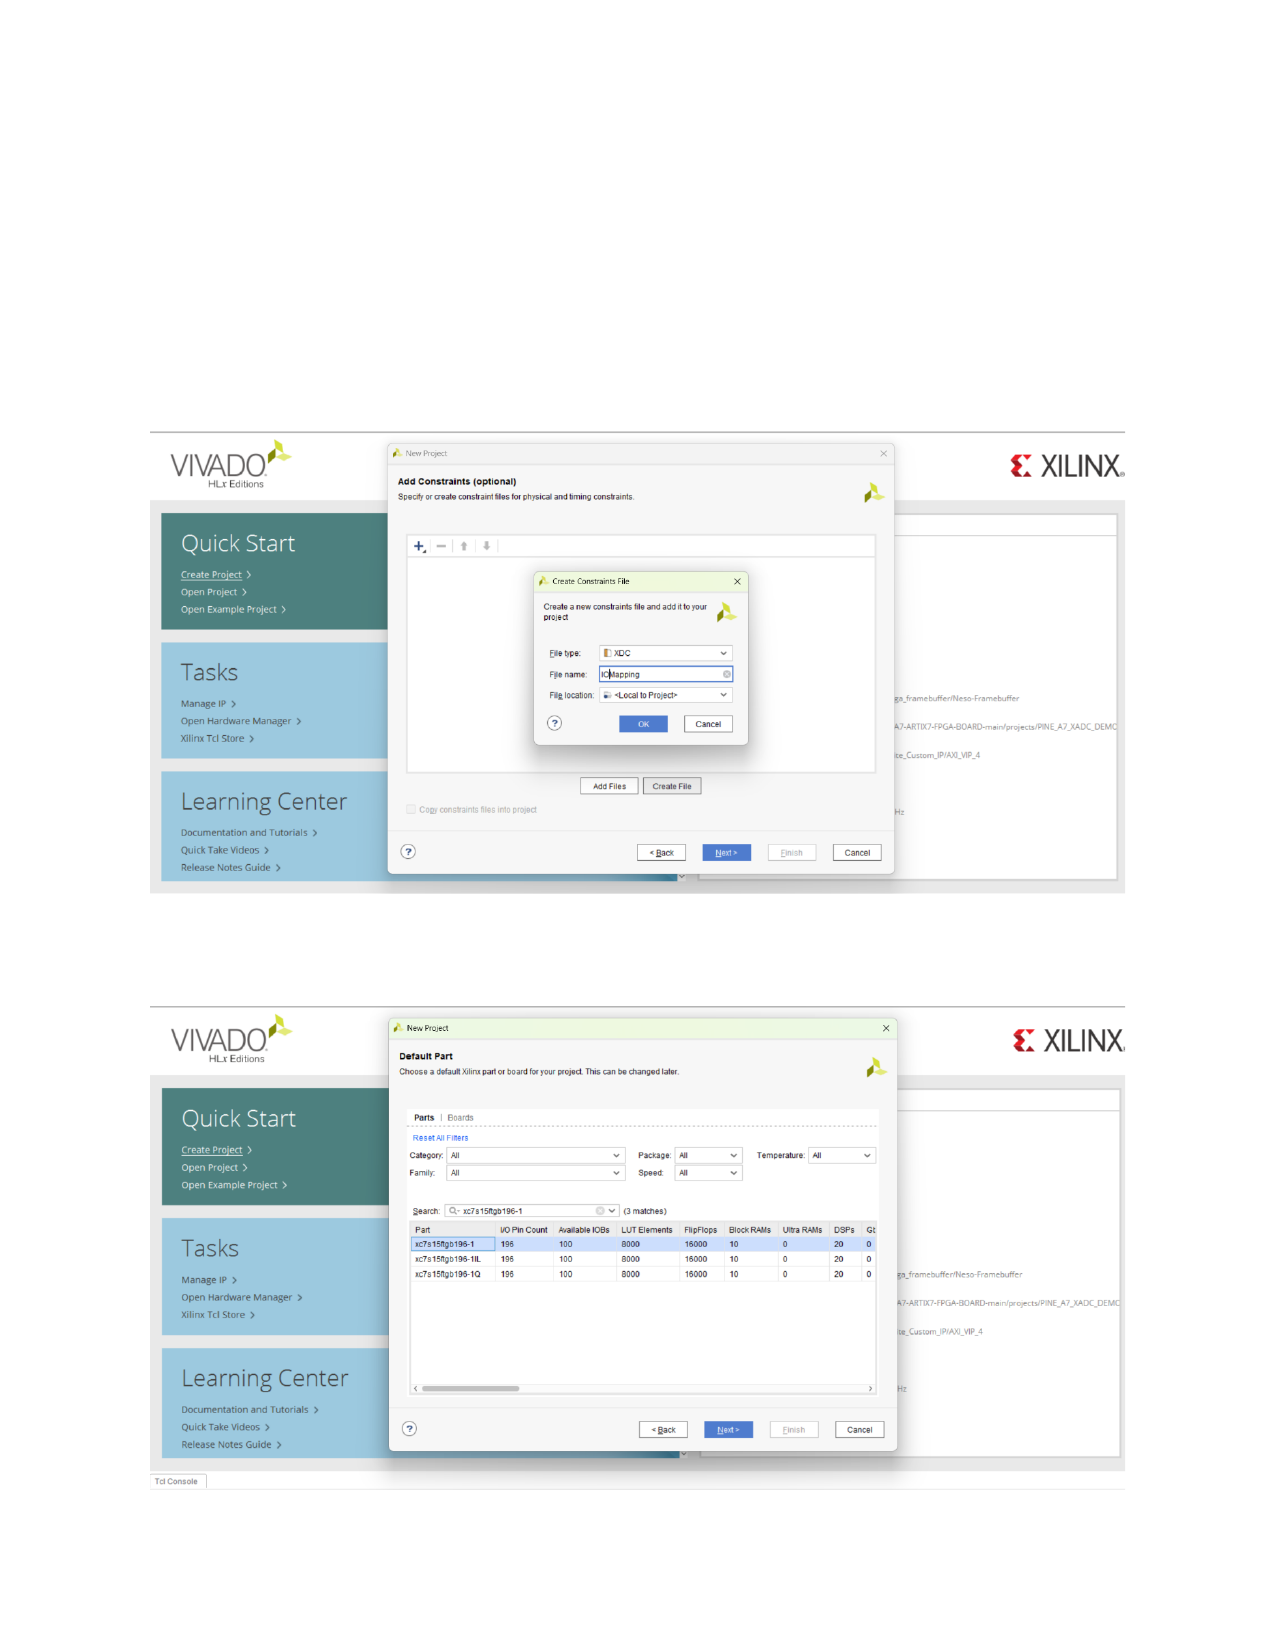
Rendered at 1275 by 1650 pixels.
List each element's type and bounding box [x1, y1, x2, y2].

picture [150, 431, 1125, 894]
picture [150, 1006, 1125, 1490]
